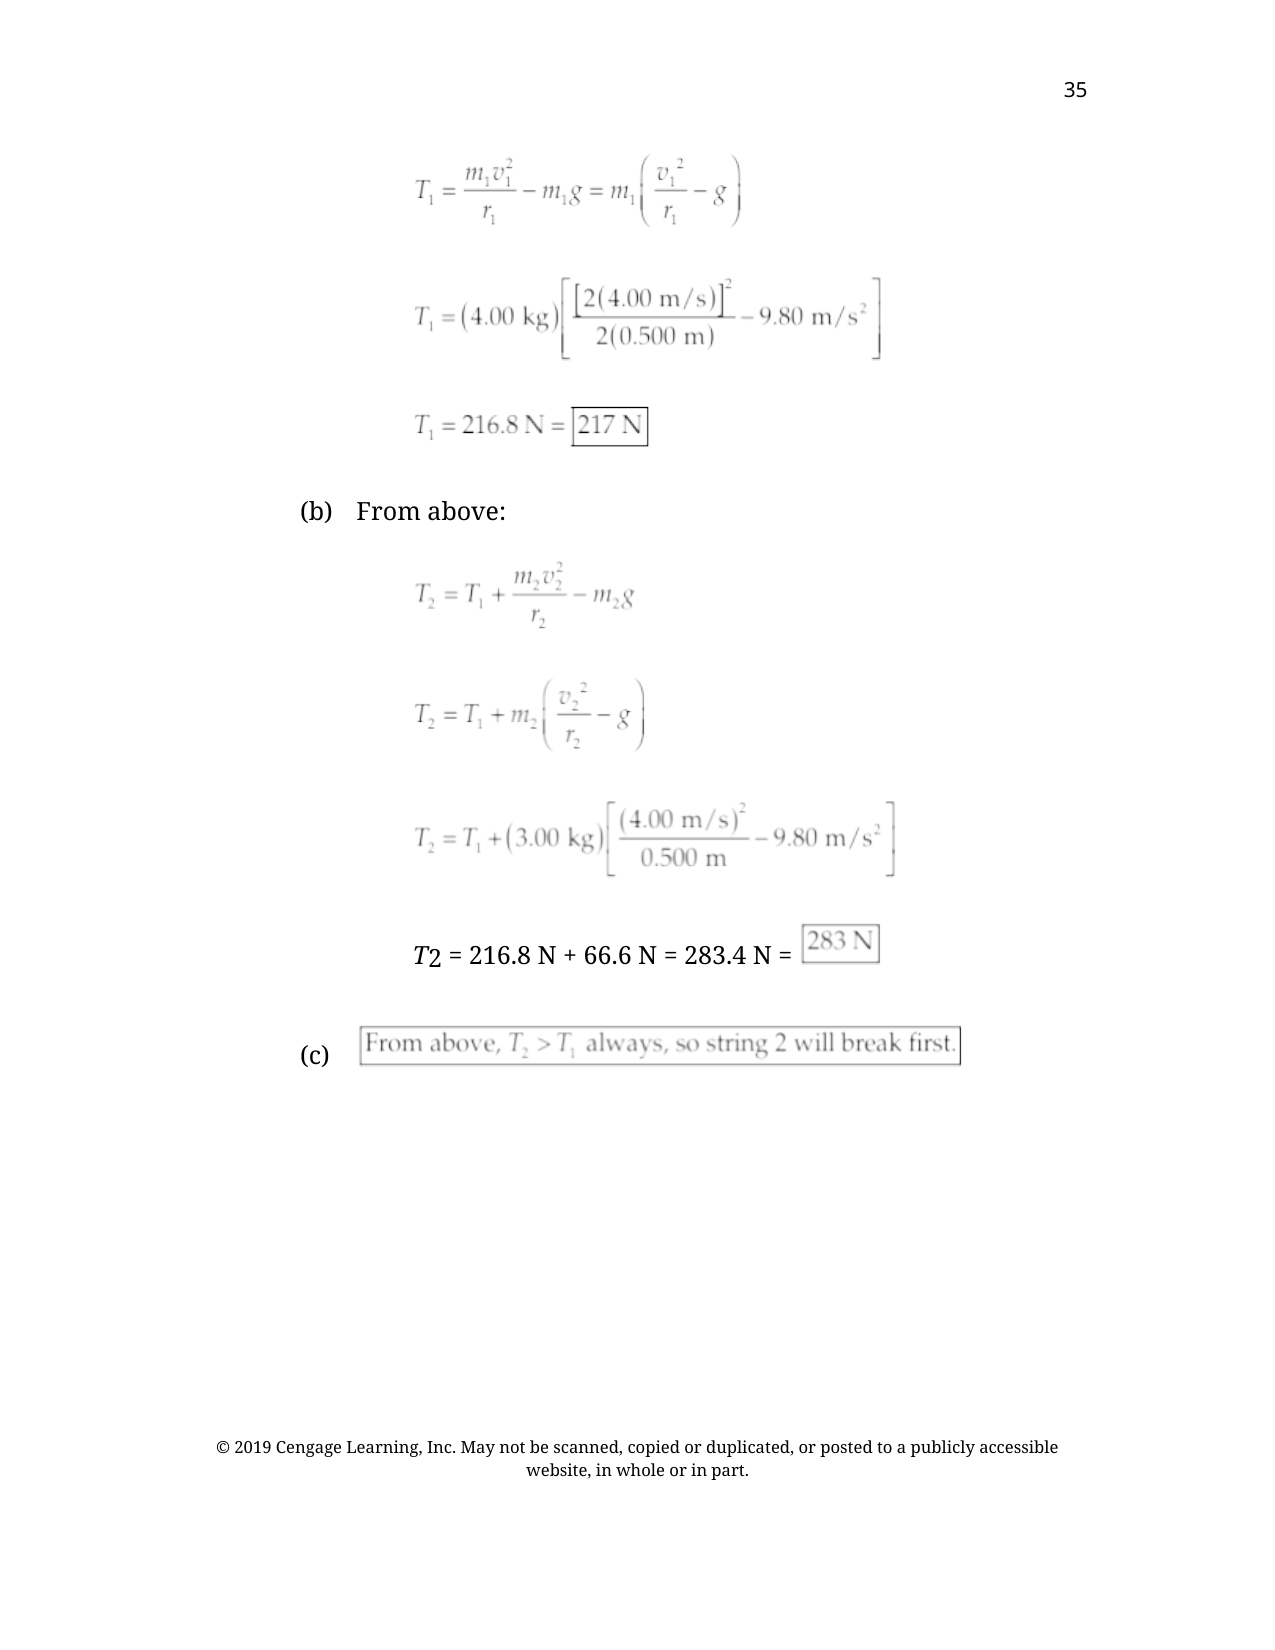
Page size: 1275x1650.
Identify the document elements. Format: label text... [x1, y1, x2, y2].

text (b) From above: [187, 493, 1087, 527]
text (c) [187, 1022, 1087, 1087]
text T2 = 216.8 N + 66.6 N = 283.4 N = [187, 919, 1087, 990]
